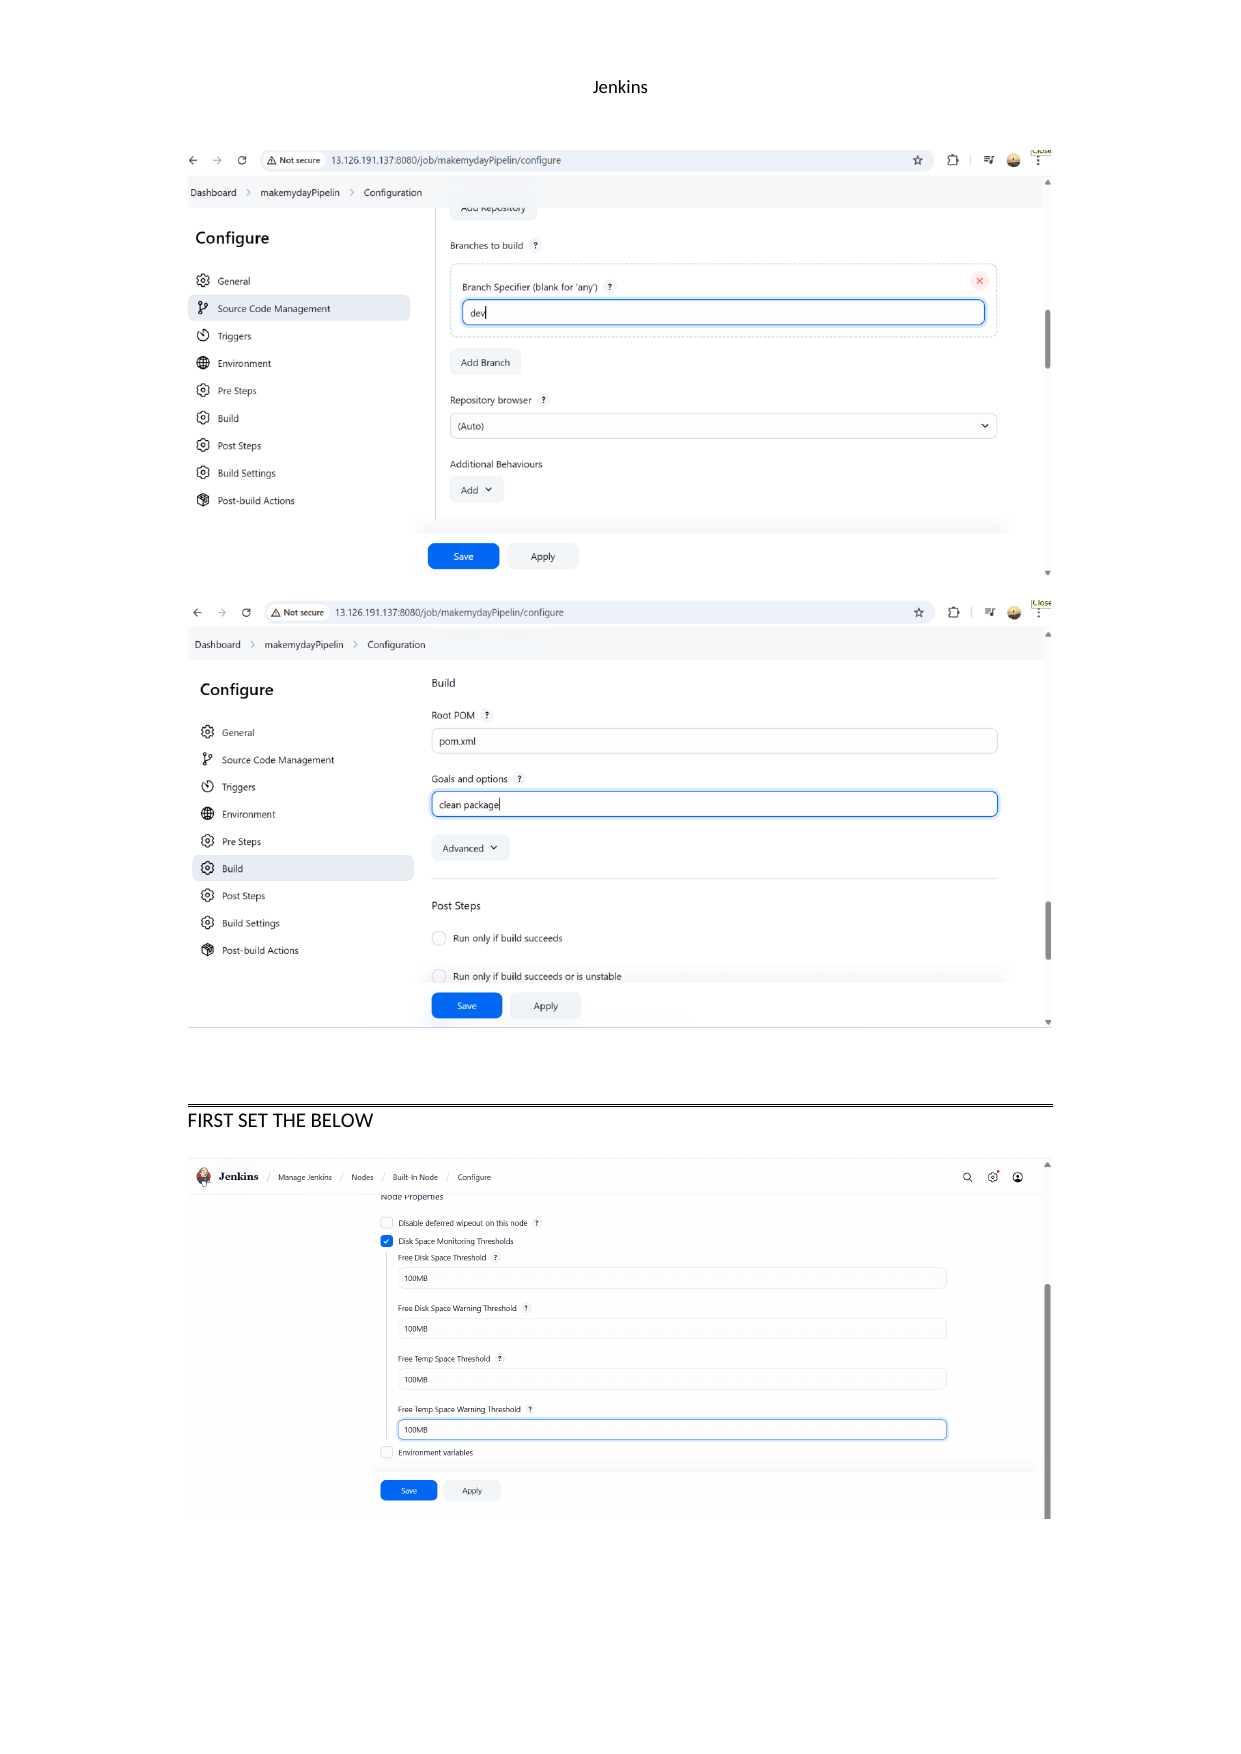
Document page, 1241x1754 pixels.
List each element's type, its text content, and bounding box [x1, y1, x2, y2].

text FIRST SET THE BELOW [187, 1107, 1053, 1133]
picture [187, 600, 1052, 1028]
picture [187, 1158, 1052, 1519]
picture [187, 150, 1052, 576]
